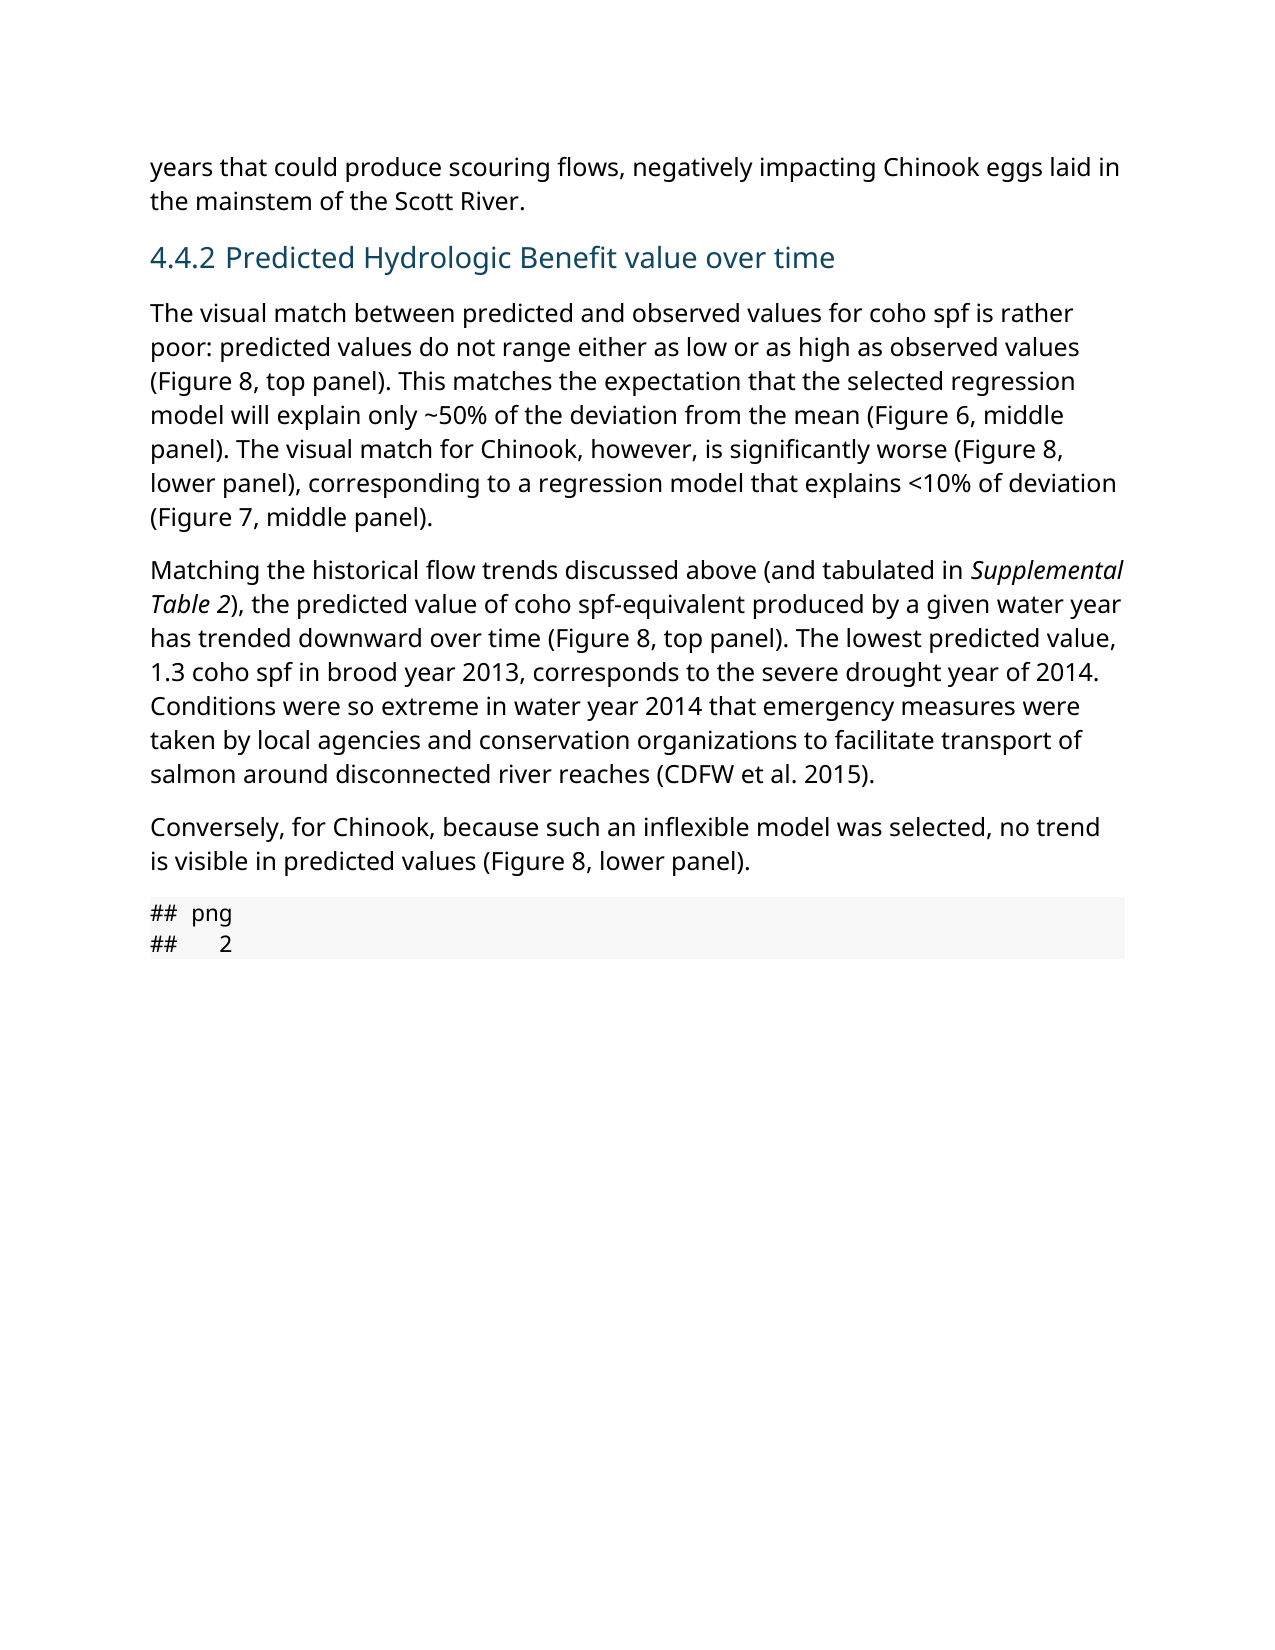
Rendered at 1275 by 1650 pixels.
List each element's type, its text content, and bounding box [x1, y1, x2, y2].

text ## png ## 2 [150, 897, 1125, 959]
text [150, 150, 1125, 218]
text The visual match between predicted and observed values for coho spf is rather poor: predicted values do not range either as low or as high as observed values (Figure 8, top panel). This matches the expectation that the selected regression model will explain only ~50% of the deviation from the mean (Figure 6, middle panel). The visual match for Chinook, however, is significantly worse (Figure 8, lower panel), corresponding to a regression model that explains <10% of deviation (Figure 7, middle panel). [150, 295, 1125, 534]
text Matching the historical flow trends discussed above (and tabulated in Supplemental Table 2), the predicted value of coho spf-equivalent produced by a given water year has trended downward over time (Figure 8, top panel). The lowest predicted value, 1.3 coho spf in brood year 2013, corresponds to the severe drought year of 2014. Conditions were so extreme in water year 2014 that emergency measures were taken by local agencies and conservation organizations to facilitate transport of salmon around disconnected river reaches (CDFW et al. 2015). [150, 552, 1125, 791]
subtitle 4.4.2 Predicted Hydrologic Benefit value over time [150, 237, 1125, 277]
text Conversely, for Chinook, because such an inflexible model was selected, no trend is visible in predicted values (Figure 8, lower panel). [150, 810, 1125, 878]
